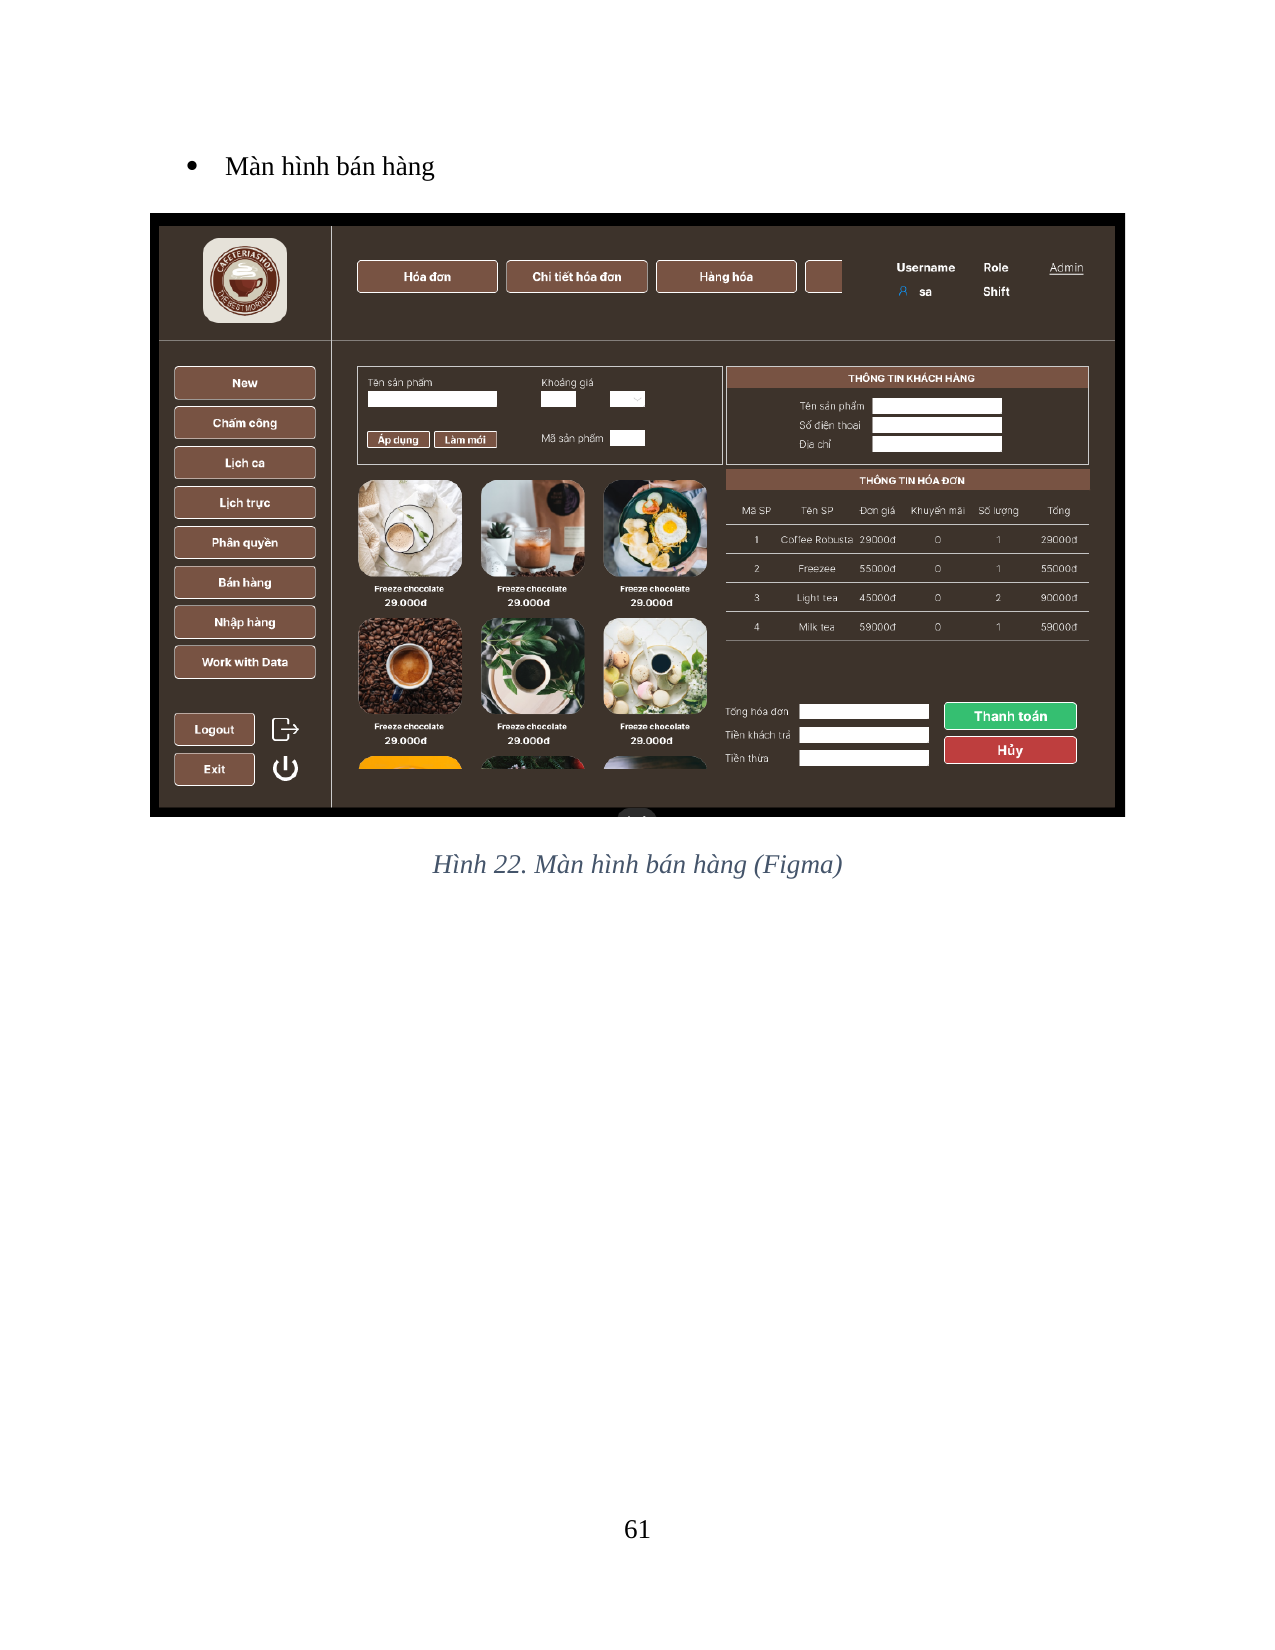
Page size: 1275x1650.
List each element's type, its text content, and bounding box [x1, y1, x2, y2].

picture [150, 213, 1125, 817]
text Hình 22. Màn hình bán hàng (Figma) [150, 848, 1125, 879]
list Màn hình bán hàng [187, 150, 1125, 181]
